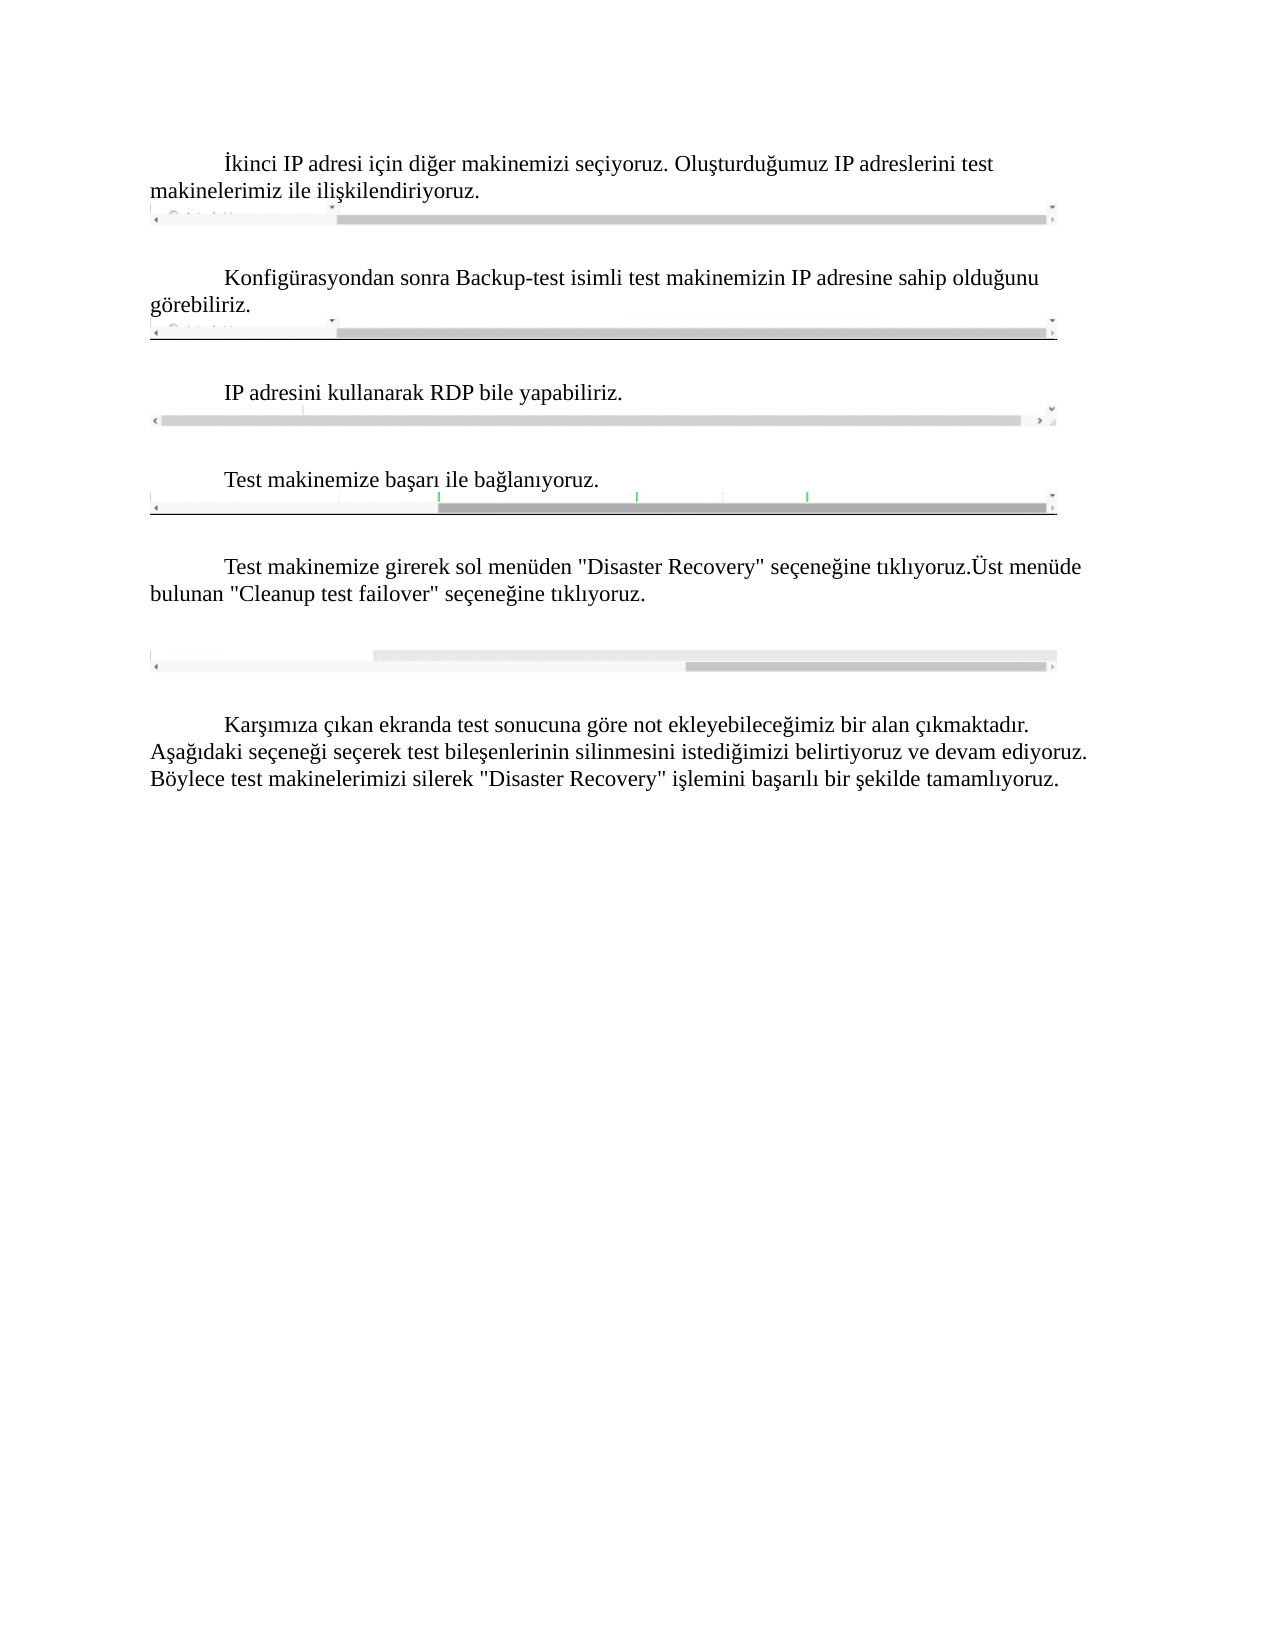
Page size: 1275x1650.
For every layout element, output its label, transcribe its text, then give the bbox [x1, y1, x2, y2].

text İkinci IP adresi için diğer makinemizi seçiyoruz. Oluşturduğumuz IP adreslerini test makinelerimiz ile ilişkilendiriyoruz. [150, 150, 1125, 204]
text Test makinemize başarı ile bağlanıyoruz. [150, 466, 1125, 493]
text IP adresini kullanarak RDP bile yapabiliriz. [150, 378, 1125, 406]
text Test makinemize girerek sol menüden "Disaster Recovery" seçeneğine tıklıyoruz.Üst menüde bulunan "Cleanup test failover" seçeneğine tıklıyoruz. [150, 553, 1125, 607]
text Karşımıza çıkan ekranda test sonucuna göre not ekleyebileceğimiz bir alan çıkmaktadır. Aşağıdaki seçeneği seçerek test bileşenlerinin silinmesini istediğimizi belirtiyoruz ve devam ediyoruz. Böylece test makinelerimizi silerek "Disaster Recovery" işlemini başarılı bir şekilde tamamlıyoruz. [150, 711, 1125, 792]
text Konfigürasyondan sonra Backup-test isimli test makinemizin IP adresine sahip olduğunu görebiliriz. [150, 264, 1125, 318]
